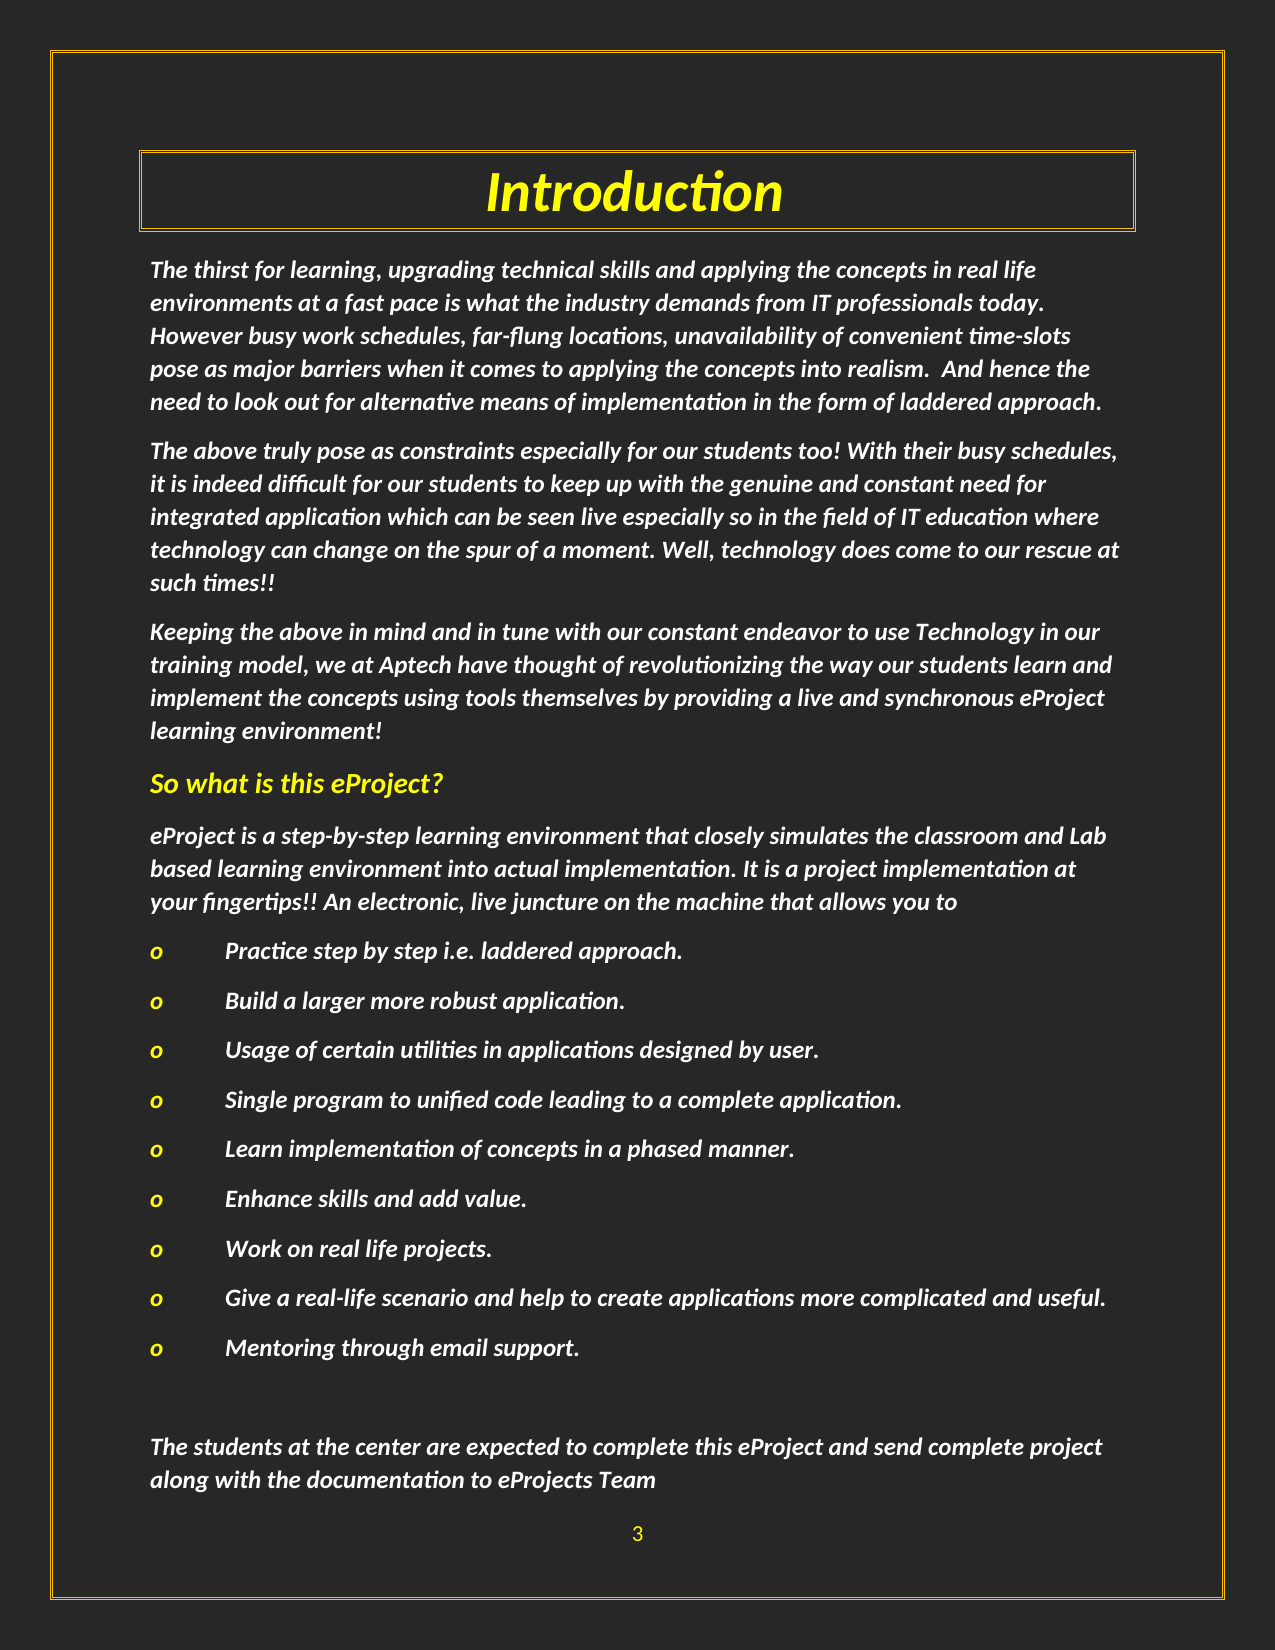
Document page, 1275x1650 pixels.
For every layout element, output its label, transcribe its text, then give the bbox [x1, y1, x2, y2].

text o Build a larger more robust application. [150, 985, 1125, 1015]
text o Mentoring through email support. [150, 1332, 1125, 1362]
text o Learn implementation of concepts in a phased manner. [150, 1134, 1125, 1164]
text o Enhance skills and add value. [150, 1183, 1125, 1214]
text The above truly pose as constraints especially for our students too! With their busy schedules, it is indeed difficult for our students to keep up with the genuine and constant need for integrated application which can be seen live especially so in the field of IT education where technology can change on the spur of a moment. Well, technology does come to our rescue at such times!! [150, 435, 1125, 597]
text The thirst for learning, upgrading technical skills and applying the concepts in real life environments at a fast pace is what the industry demands from IT professionals today. However busy work schedules, far-flung locations, unavailability of convenient time-slots pose as major barriers when it comes to applying the concepts into realism. And hence the need to look out for alternative means of implementation in the form of laddered approach. [150, 254, 1125, 416]
text o Single program to unified code leading to a complete application. [150, 1084, 1125, 1114]
text Keeping the above in mind and in tune with our constant endeavor to use Technology in our training model, we at Aptech have thought of revolutionizing the way our students learn and implement the concepts using tools themselves by providing a live and synchronous eProject learning environment! [150, 616, 1125, 746]
text The students at the center are expected to complete this eProject and send complete project along with the documentation to eProjects Team [150, 1431, 1125, 1494]
text o Practice step by step i.e. laddered approach. [150, 935, 1125, 966]
text o Give a real-life scenario and help to create applications more complicated and useful. [150, 1282, 1125, 1313]
text So what is this eProject? [150, 765, 1125, 800]
text eProject is a step-by-step learning environment that closely simulates the classroom and Lab based learning environment into actual implementation. It is a project implementation at your fingertips!! An electronic, live juncture on the machine that allows you to [150, 820, 1125, 916]
text o Usage of certain utilities in applications designed by user. [150, 1034, 1125, 1065]
text Introduction [142, 153, 1133, 228]
text o Work on real life projects. [150, 1233, 1125, 1263]
